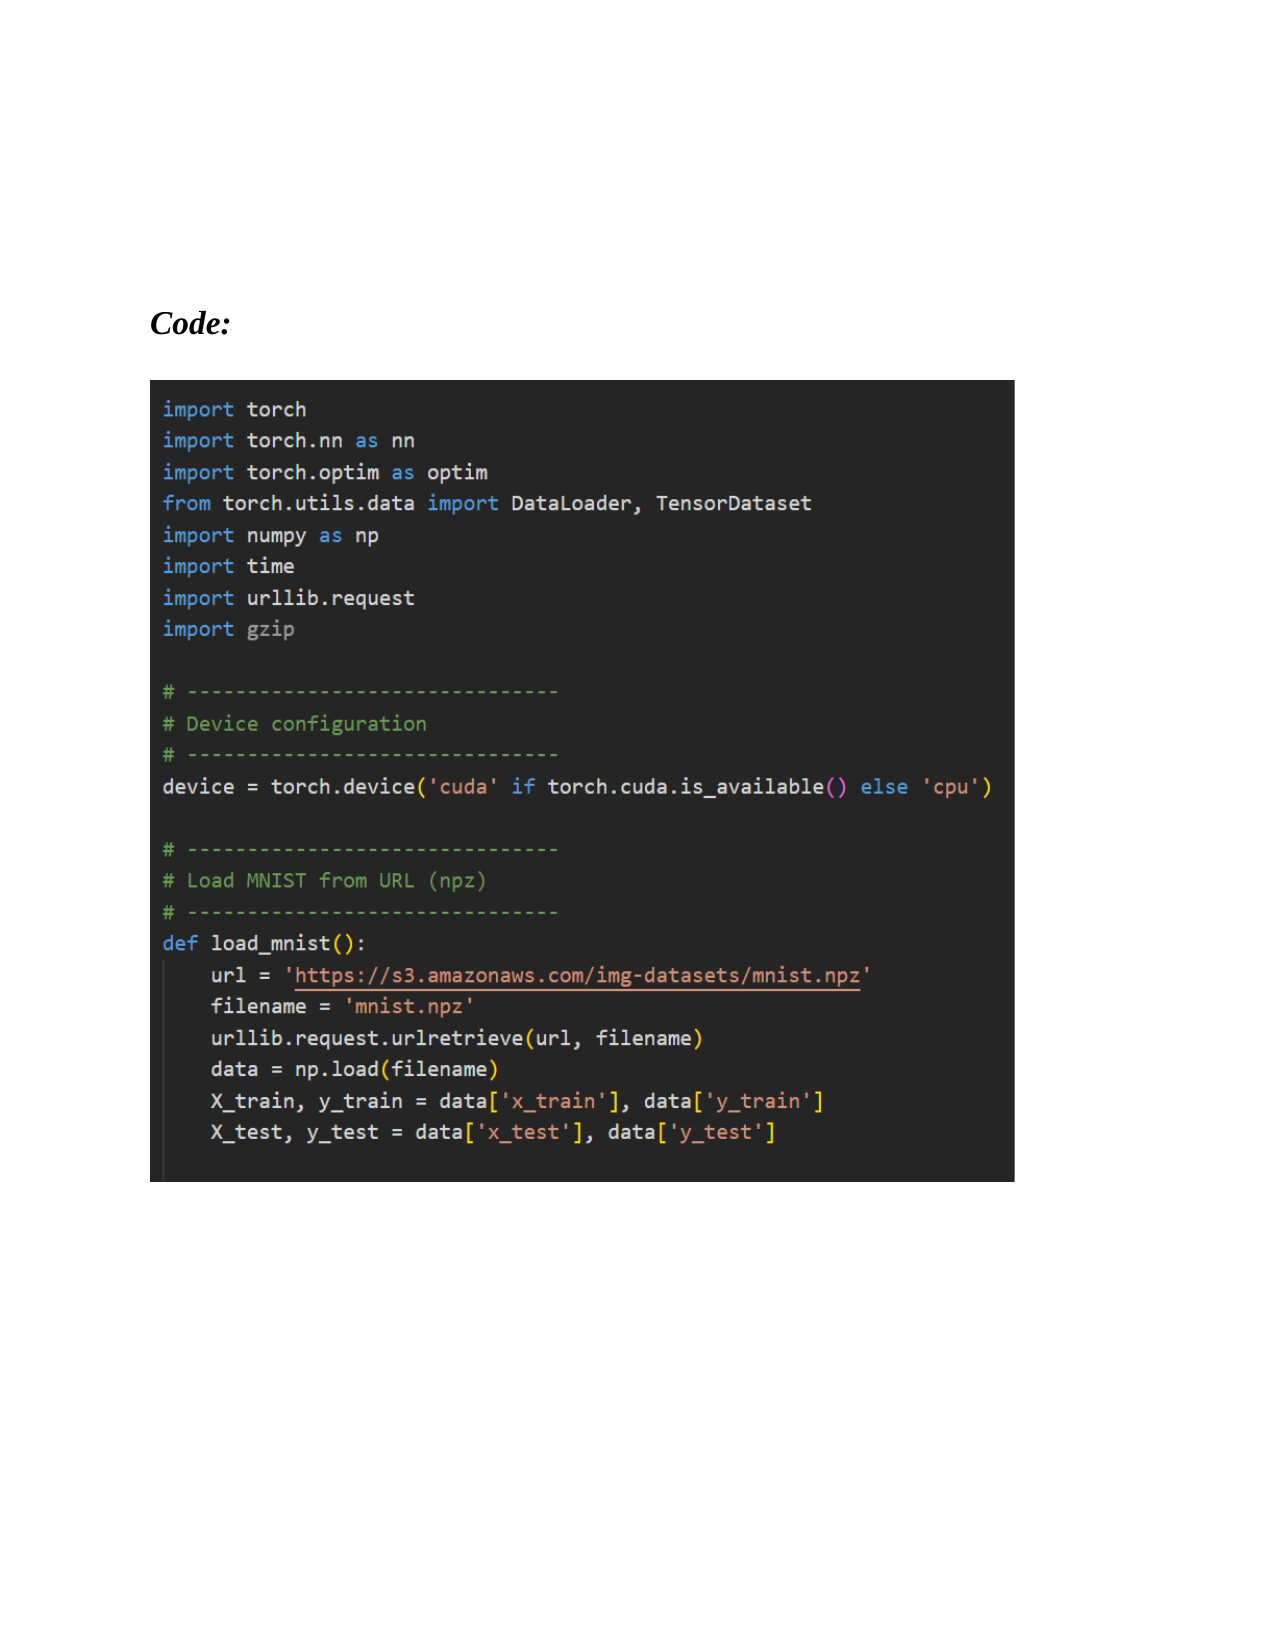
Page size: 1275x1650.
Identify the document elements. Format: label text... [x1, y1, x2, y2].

text Code: [150, 303, 1125, 342]
picture [150, 380, 1015, 1182]
